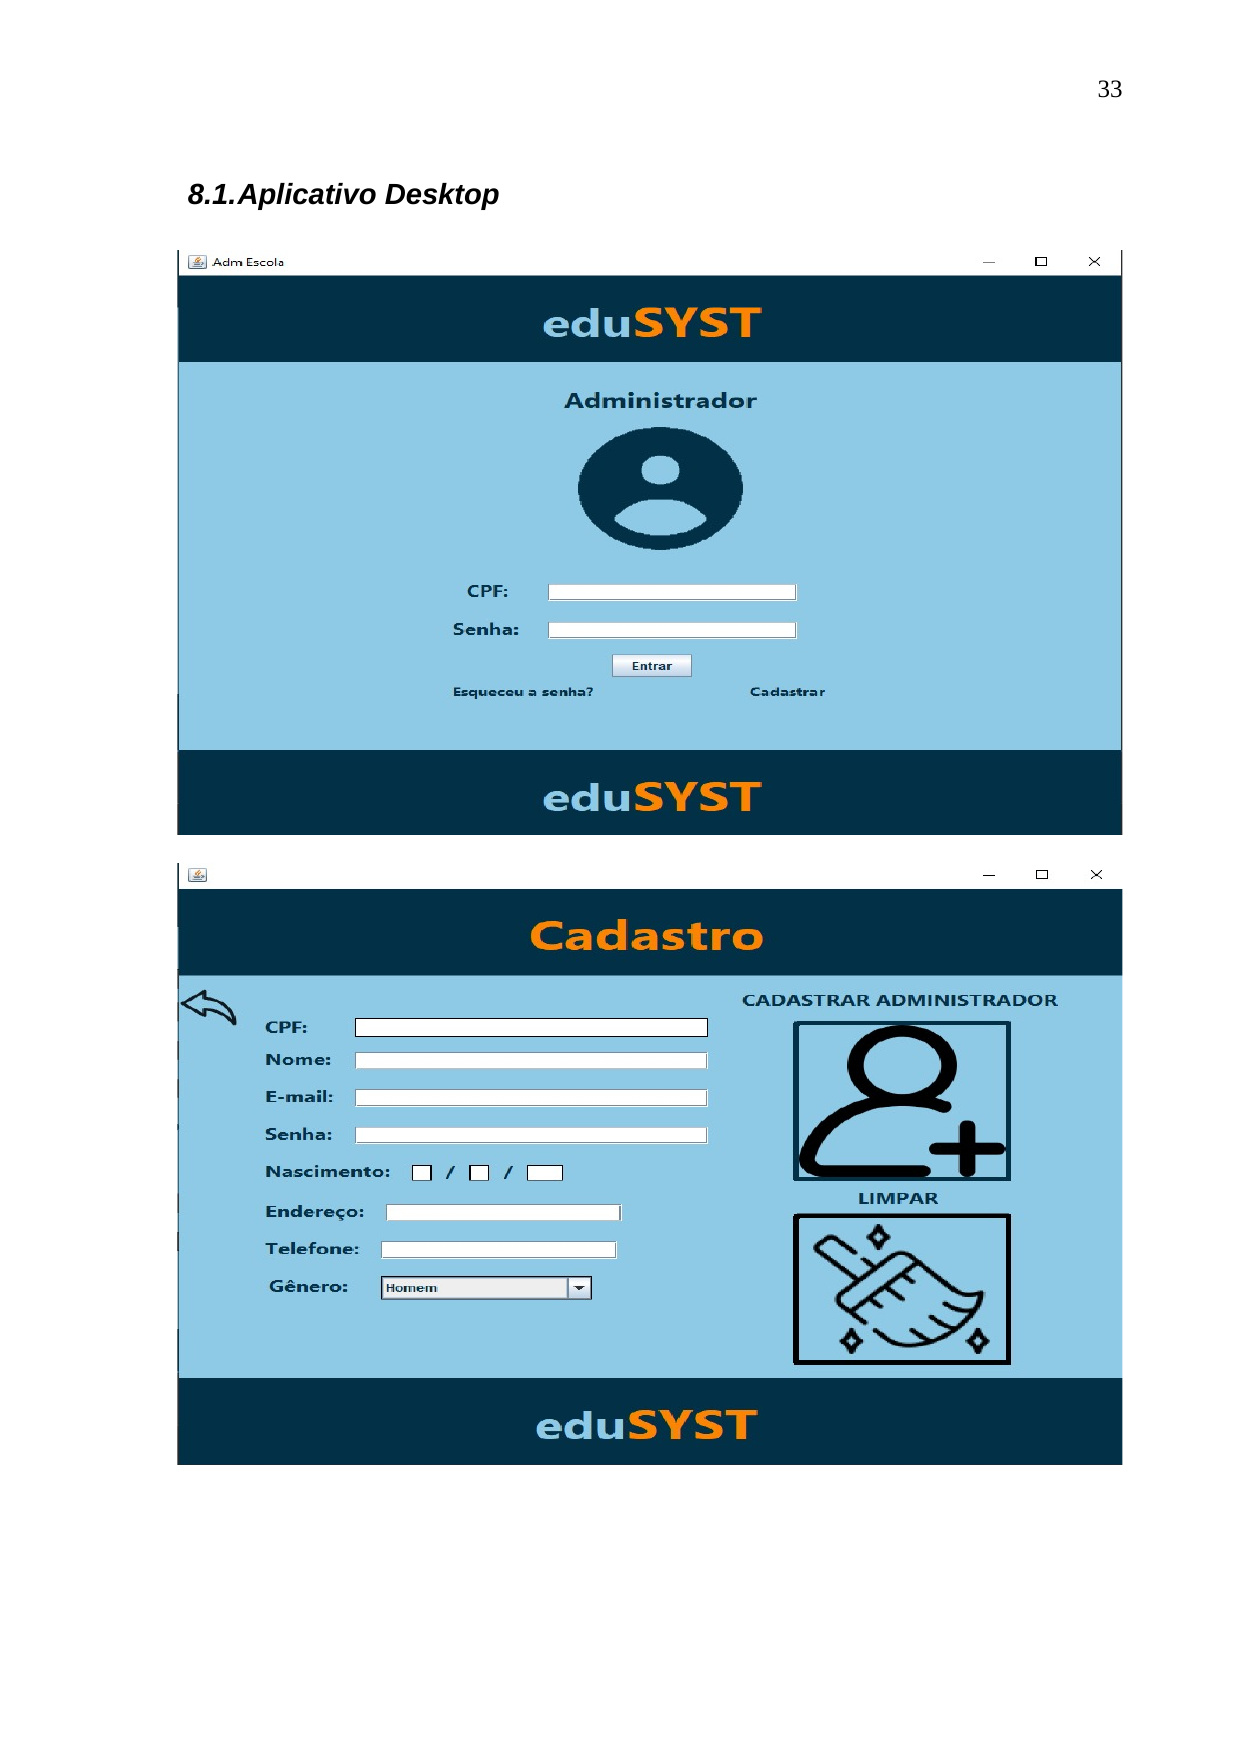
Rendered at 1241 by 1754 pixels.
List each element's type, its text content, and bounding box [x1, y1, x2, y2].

picture [177, 863, 1123, 1465]
picture [541, 784, 599, 815]
picture [698, 779, 762, 813]
picture [602, 779, 699, 814]
subtitle Aplicativo Desktop [236, 177, 1122, 211]
picture [177, 250, 1123, 835]
picture [596, 919, 765, 957]
picture [529, 920, 592, 953]
picture [535, 1412, 592, 1439]
picture [597, 1406, 759, 1443]
